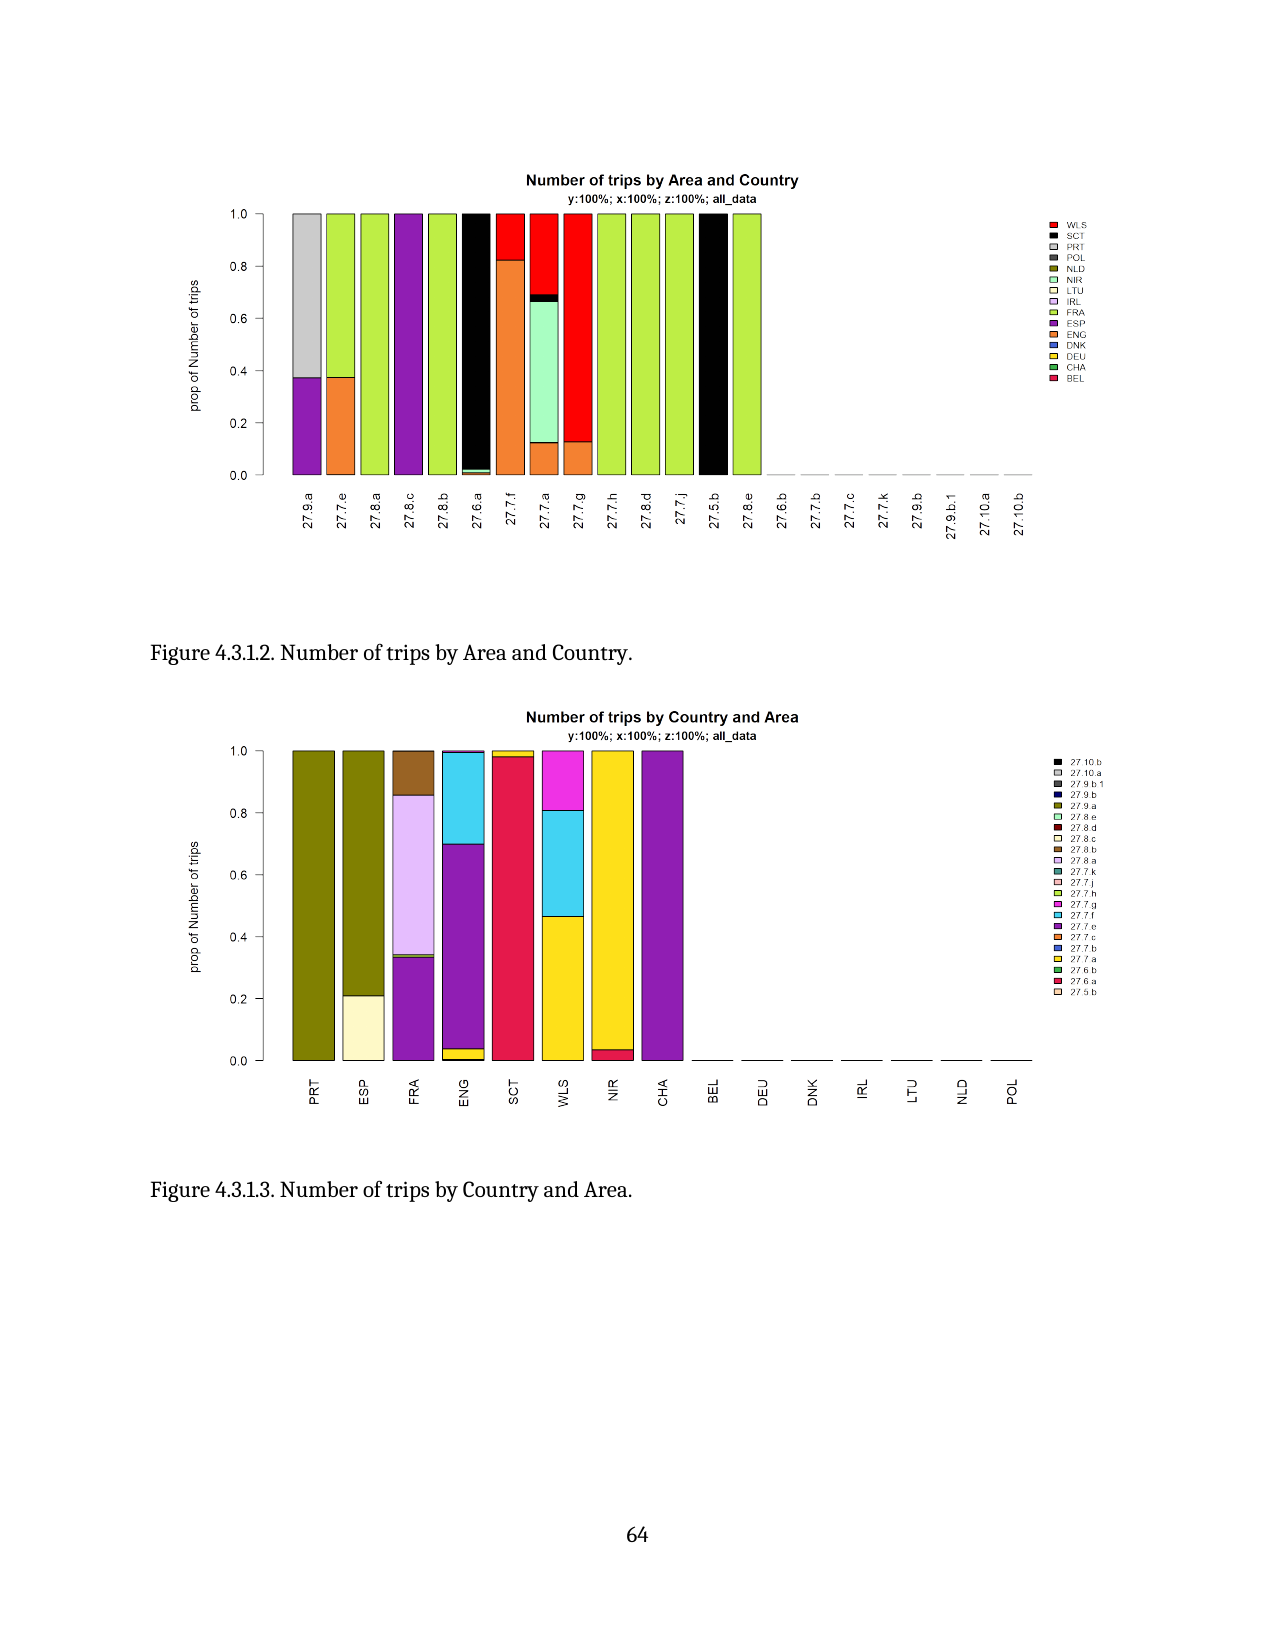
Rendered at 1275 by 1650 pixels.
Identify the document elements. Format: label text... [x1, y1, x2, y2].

picture [150, 150, 1125, 638]
text Figure 4.3.1.3. Number of trips by Country and Area. [150, 1175, 1125, 1203]
picture [150, 686, 1125, 1175]
text Figure 4.3.1.2. Number of trips by Area and Country. [150, 638, 1125, 666]
